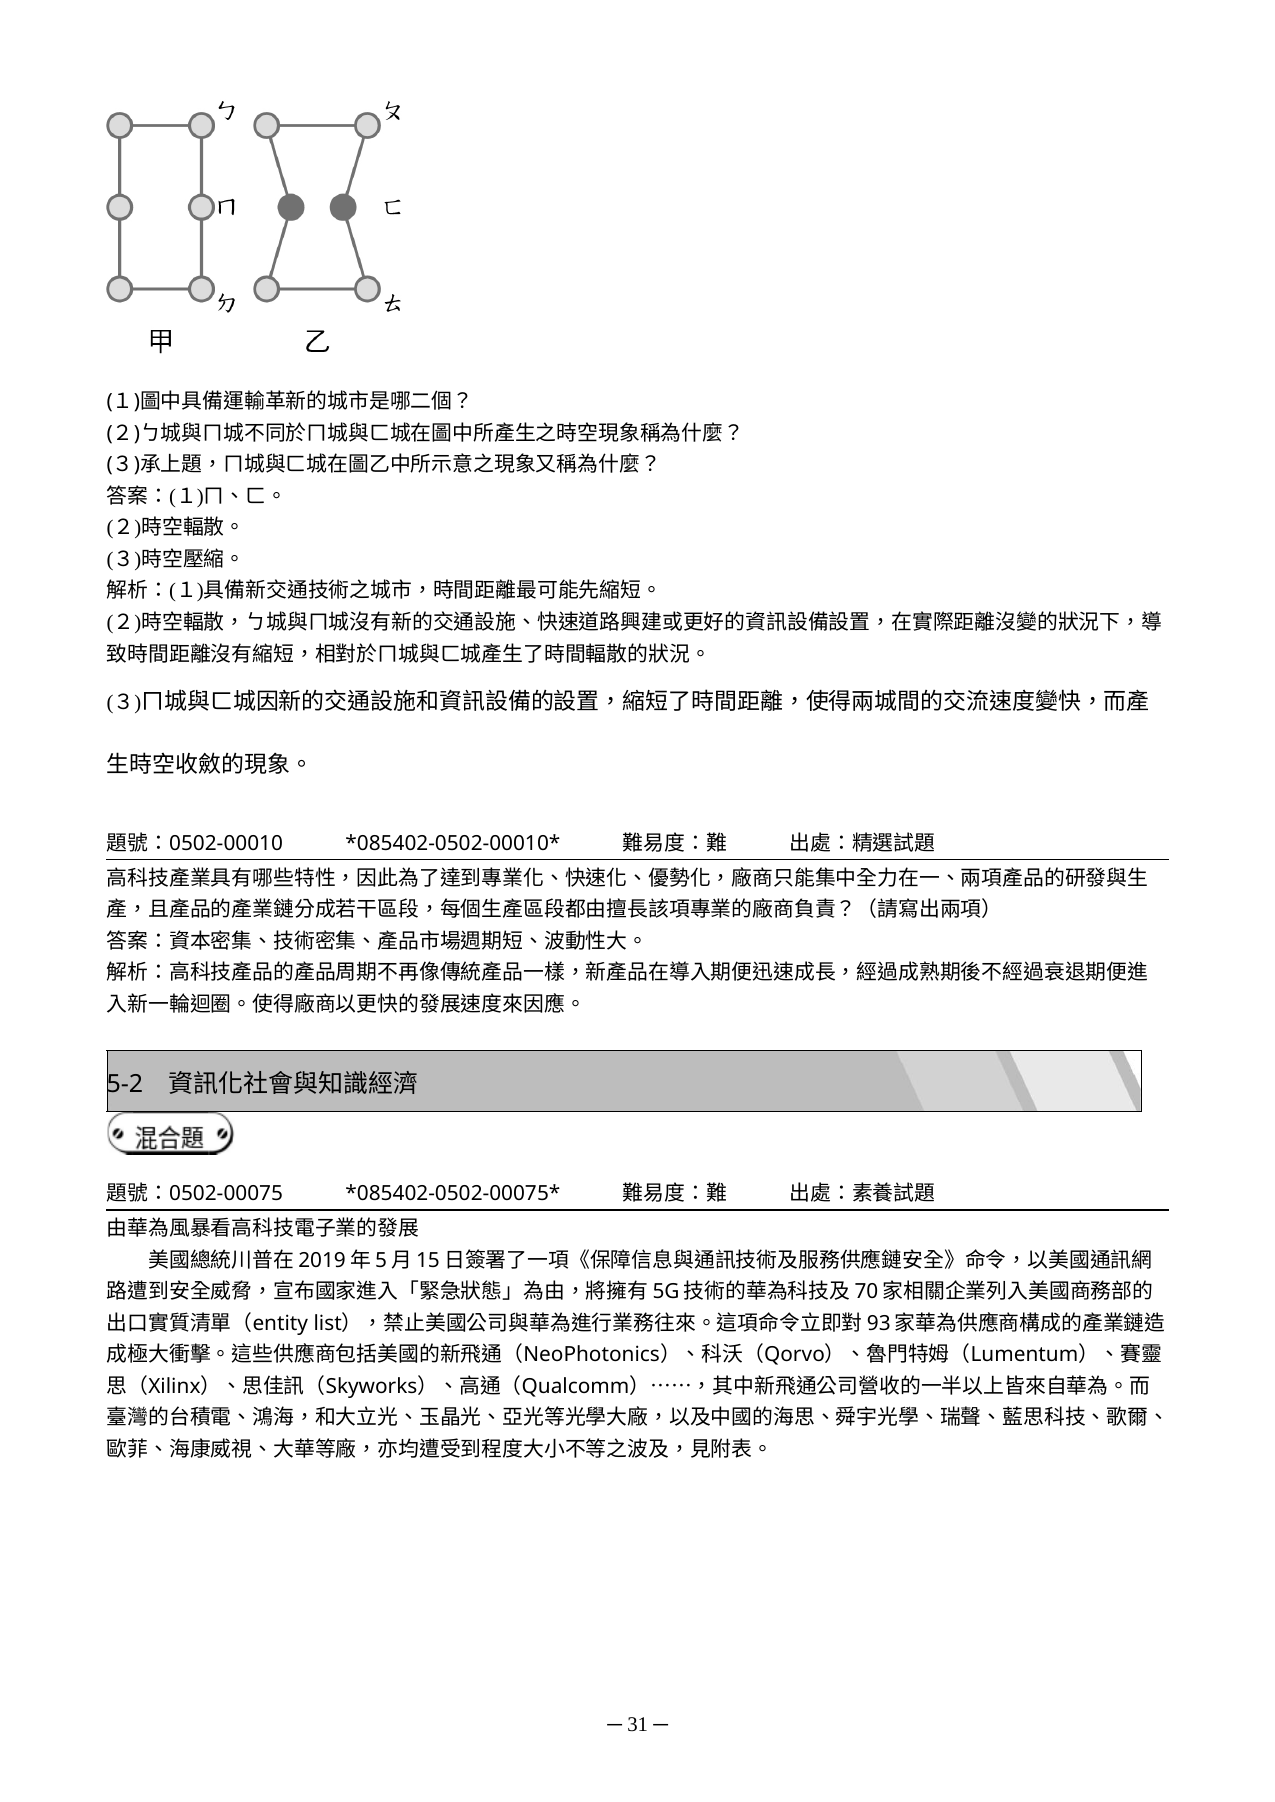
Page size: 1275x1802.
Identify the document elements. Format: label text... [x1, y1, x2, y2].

text 題號：0502-00010 *085402-0502-00010* 難易度：難 出處：精選試題 [106, 826, 1169, 859]
text 題號：0502-00075 *085402-0502-00075* 難易度：難 出處：素養試題 [106, 1176, 1169, 1209]
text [106, 100, 1169, 478]
text 解析：(１)具備新交通技術之城市，時間距離最可能先縮短。 (２)時空輻散，ㄅ城與ㄇ城沒有新的交通設施、快速道路興建或更好的資訊設備設置，在實際距離沒變的狀況下，導致時間距離沒有縮短，相對於ㄇ城與ㄈ城產生了時間輻散的狀況。 (３)ㄇ城與ㄈ城因新的交通設施和資訊設備的設置，縮短了時間距離，使得兩城間的交流速度變快，而產生時空收斂的現象。 [106, 573, 1169, 794]
text 答案：資本密集、技術密集、產品市場週期短、波動性大。 [106, 923, 1169, 955]
text 5-2 資訊化社會與知識經濟 [106, 1050, 1169, 1113]
picture [106, 99, 404, 356]
text 解析：高科技產品的產品周期不再像傳統產品一樣，新產品在導入期便迅速成長，經過成熟期後不經過衰退期便進入新一輪迴圈。使得廠商以更快的發展速度來因應。 [106, 955, 1169, 1018]
text 答案：(１)ㄇ、ㄈ。 (２)時空輻散。 (３)時空壓縮。 [106, 478, 1169, 573]
text 高科技產業具有哪些特性，因此為了達到專業化、快速化、優勢化，廠商只能集中全力在一、兩項產品的研發與生產，且產品的產業鏈分成若干區段，每個生產區段都由擅長該項專業的廠商負責？（請寫出兩項） [106, 860, 1169, 923]
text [106, 1211, 1169, 1463]
